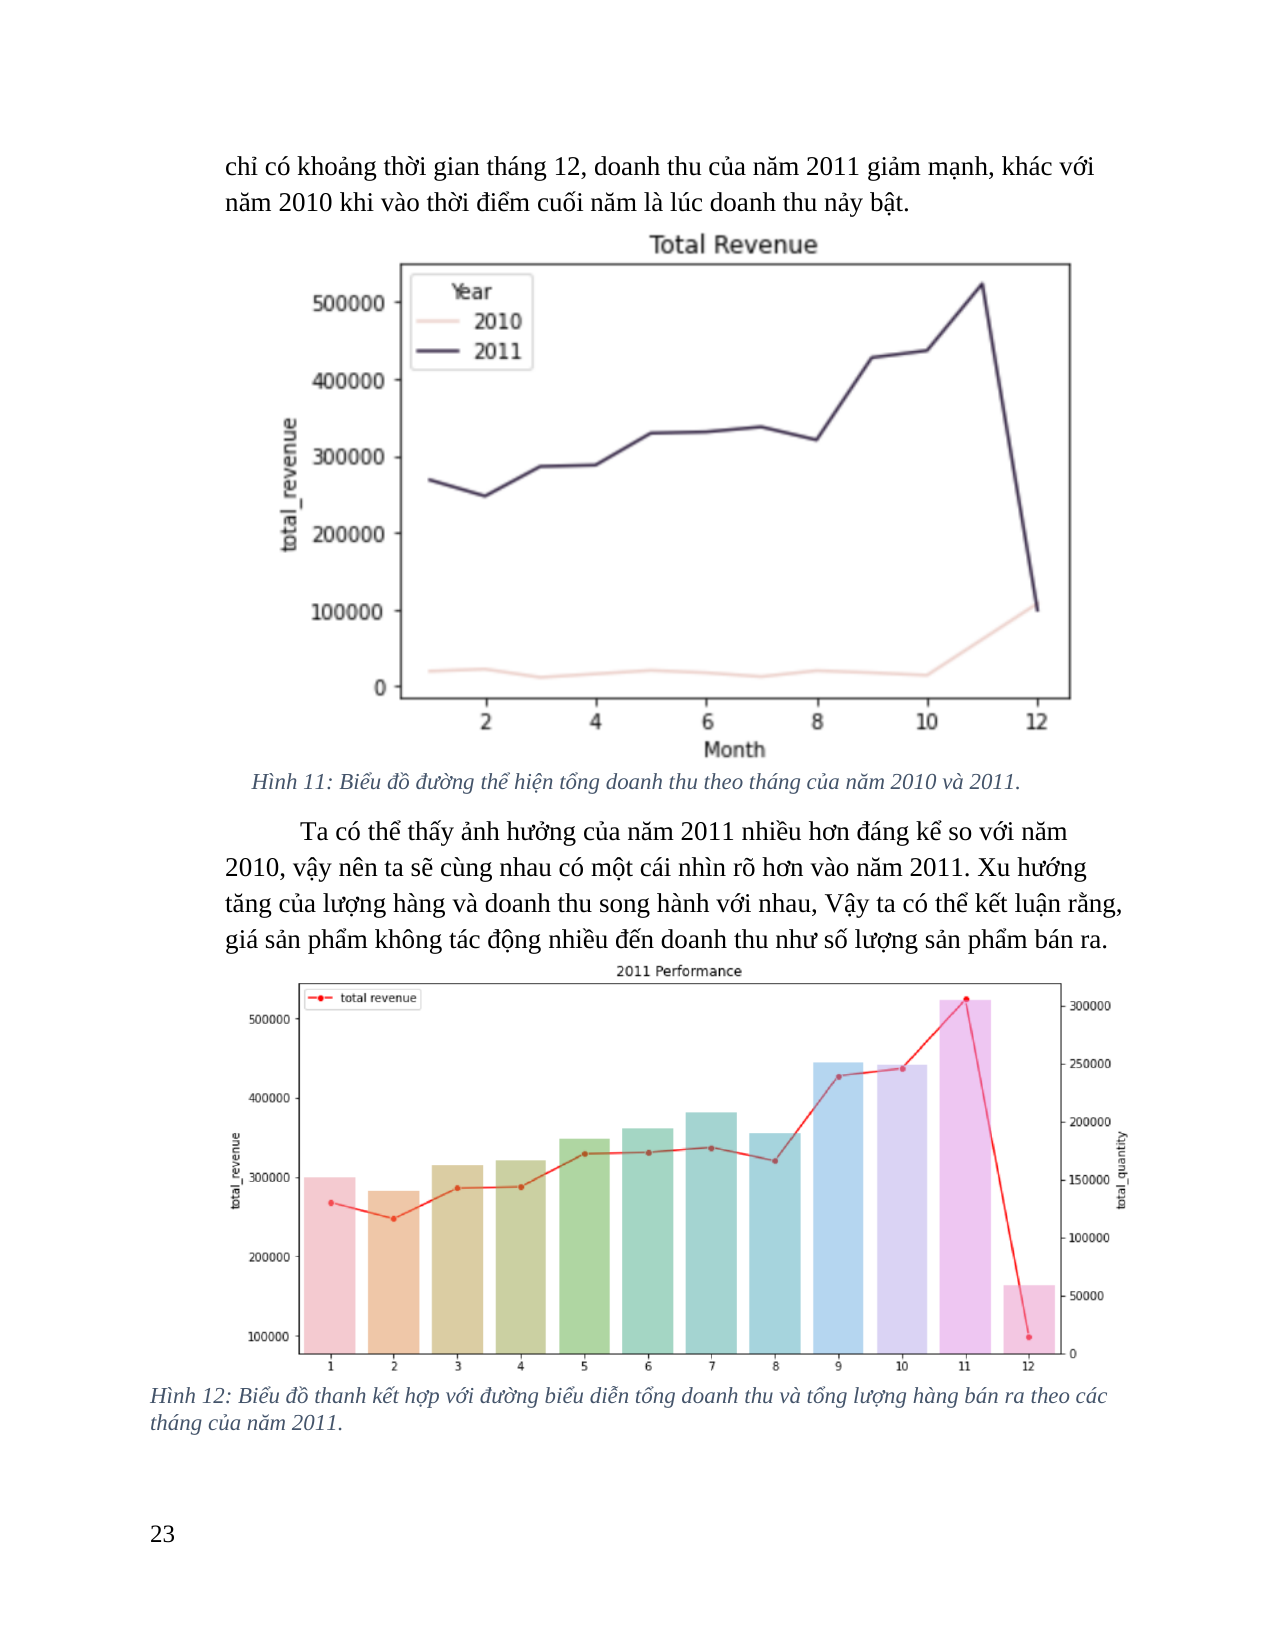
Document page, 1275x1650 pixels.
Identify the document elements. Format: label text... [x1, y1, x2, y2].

text Hình 12: Biểu đồ thanh kết hợp với đường biểu diễn tổng doanh thu và tổng lượng hàng bán ra theo các tháng của năm 2011. [150, 1382, 1125, 1435]
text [225, 150, 1125, 217]
text Ta có thể thấy ảnh hưởng của năm 2011 nhiều hơn đáng kể so với năm 2010, vậy nên ta sẽ cùng nhau có một cái nhìn rõ hơn vào năm 2011. Xu hướng tăng của lượng hàng và doanh thu song hành với nhau, Vậy ta có thể kết luận rằng, giá sản phẩm không tác động nhiều đến doanh thu như số lượng sản phẩm bán ra. [225, 816, 1125, 954]
picture [269, 221, 1081, 764]
picture [225, 958, 1134, 1379]
text Hình 11: Biểu đồ đường thể hiện tổng doanh thu theo tháng của năm 2010 và 2011. [150, 768, 1125, 795]
